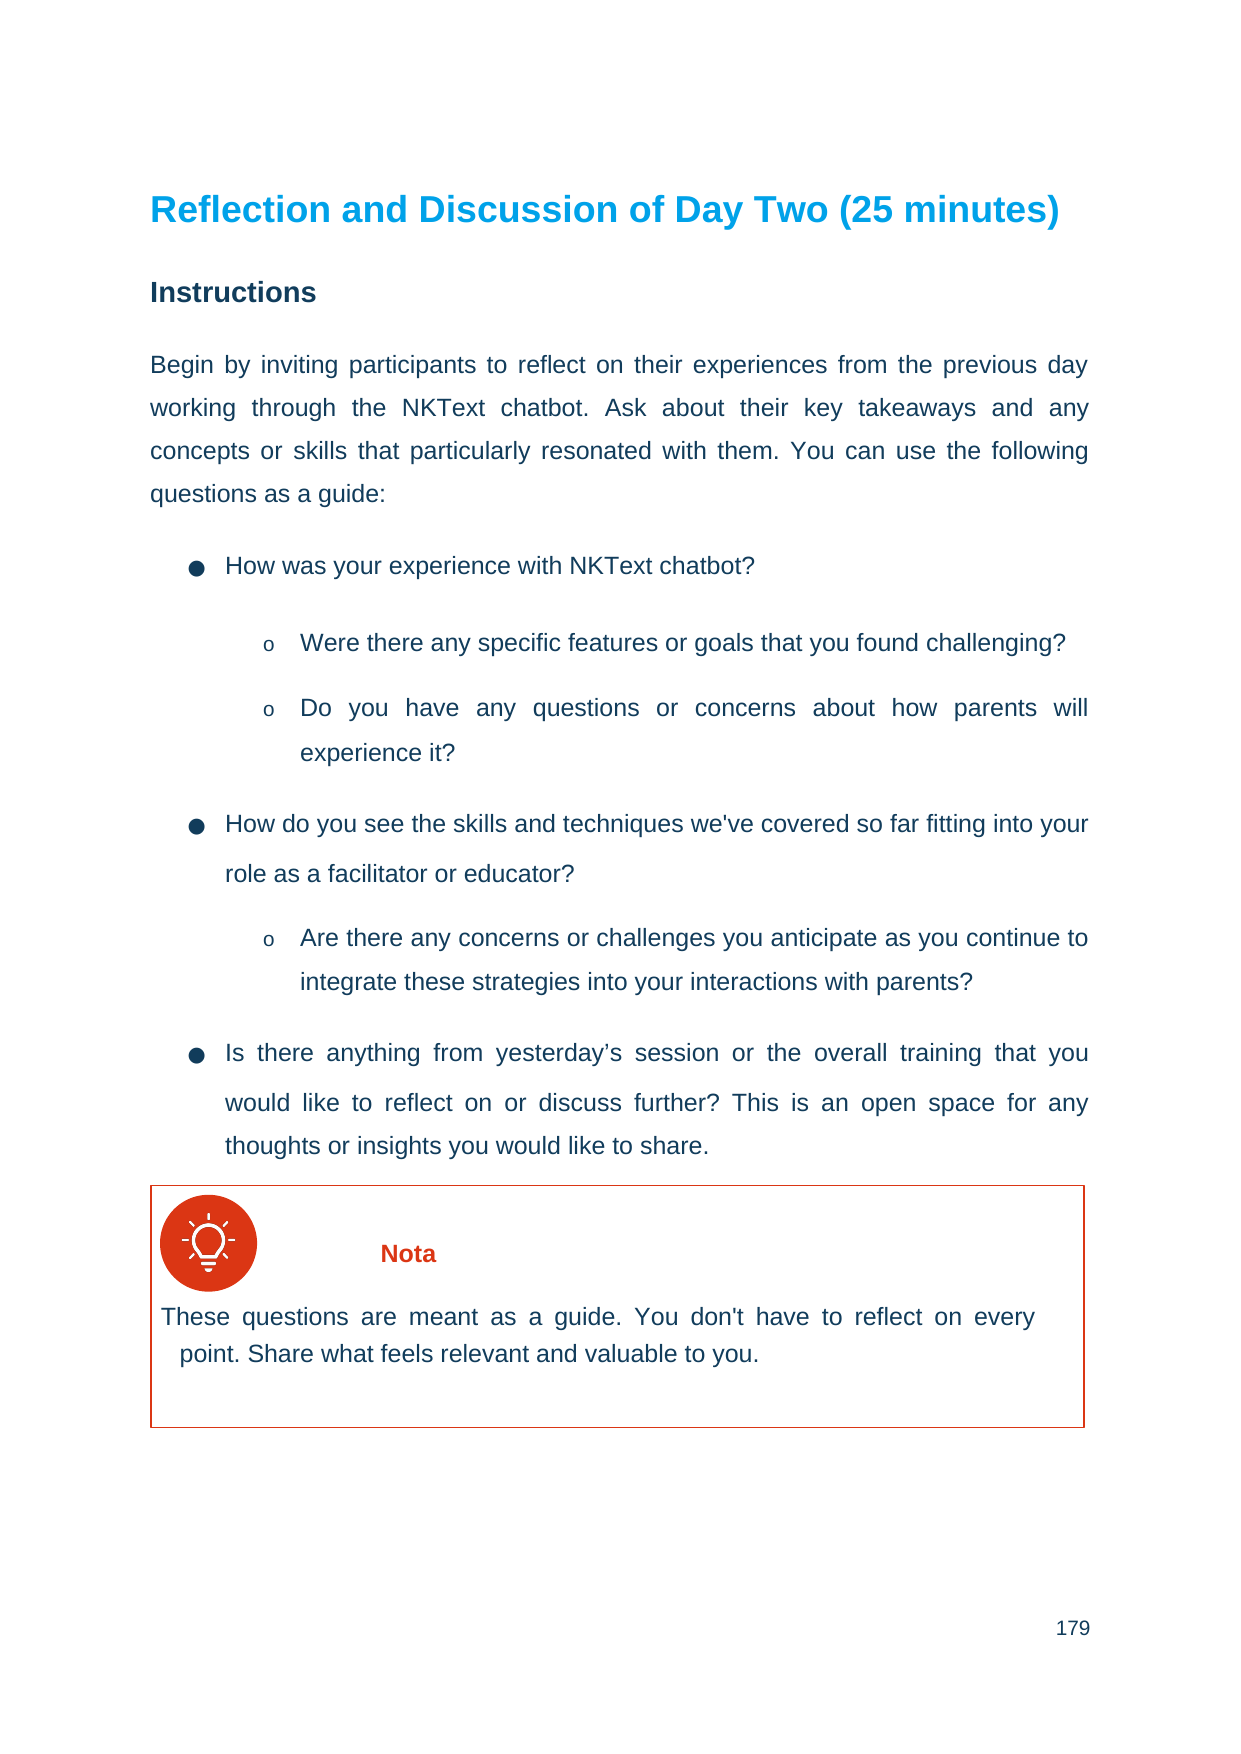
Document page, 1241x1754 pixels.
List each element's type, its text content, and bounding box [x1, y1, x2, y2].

text Begin by inviting participants to reflect on their experiences from the previous day working through the NKText chatbot. Ask about their key takeaways and any concepts or skills that particularly resonated with them. You can use the following questions as a guide: [150, 350, 1090, 508]
list Do you have any questions or concerns about how parents will experience it? [262, 693, 1090, 766]
picture [176, 1210, 241, 1276]
list How do you see the skills and techniques we've covered so far fitting into your role as a facilitator or educator? [187, 801, 1090, 887]
subtitle Instructions [150, 274, 1090, 308]
list Are there any concerns or challenges you anticipate as you continue to integrate these strategies into your interactions with parents? [262, 922, 1090, 995]
list Were there any specific features or goals that you found challenging? [262, 628, 1090, 658]
list Is there anything from yesterday’s session or the overall training that you would like to reflect on or discuss further? This is an open space for any thoughts or insights you would like to share. [187, 1031, 1090, 1159]
list How was your experience with NKText chatbot? [187, 543, 1090, 586]
subtitle Reflection and Discussion of Day Two (25 minutes) [150, 187, 1090, 231]
